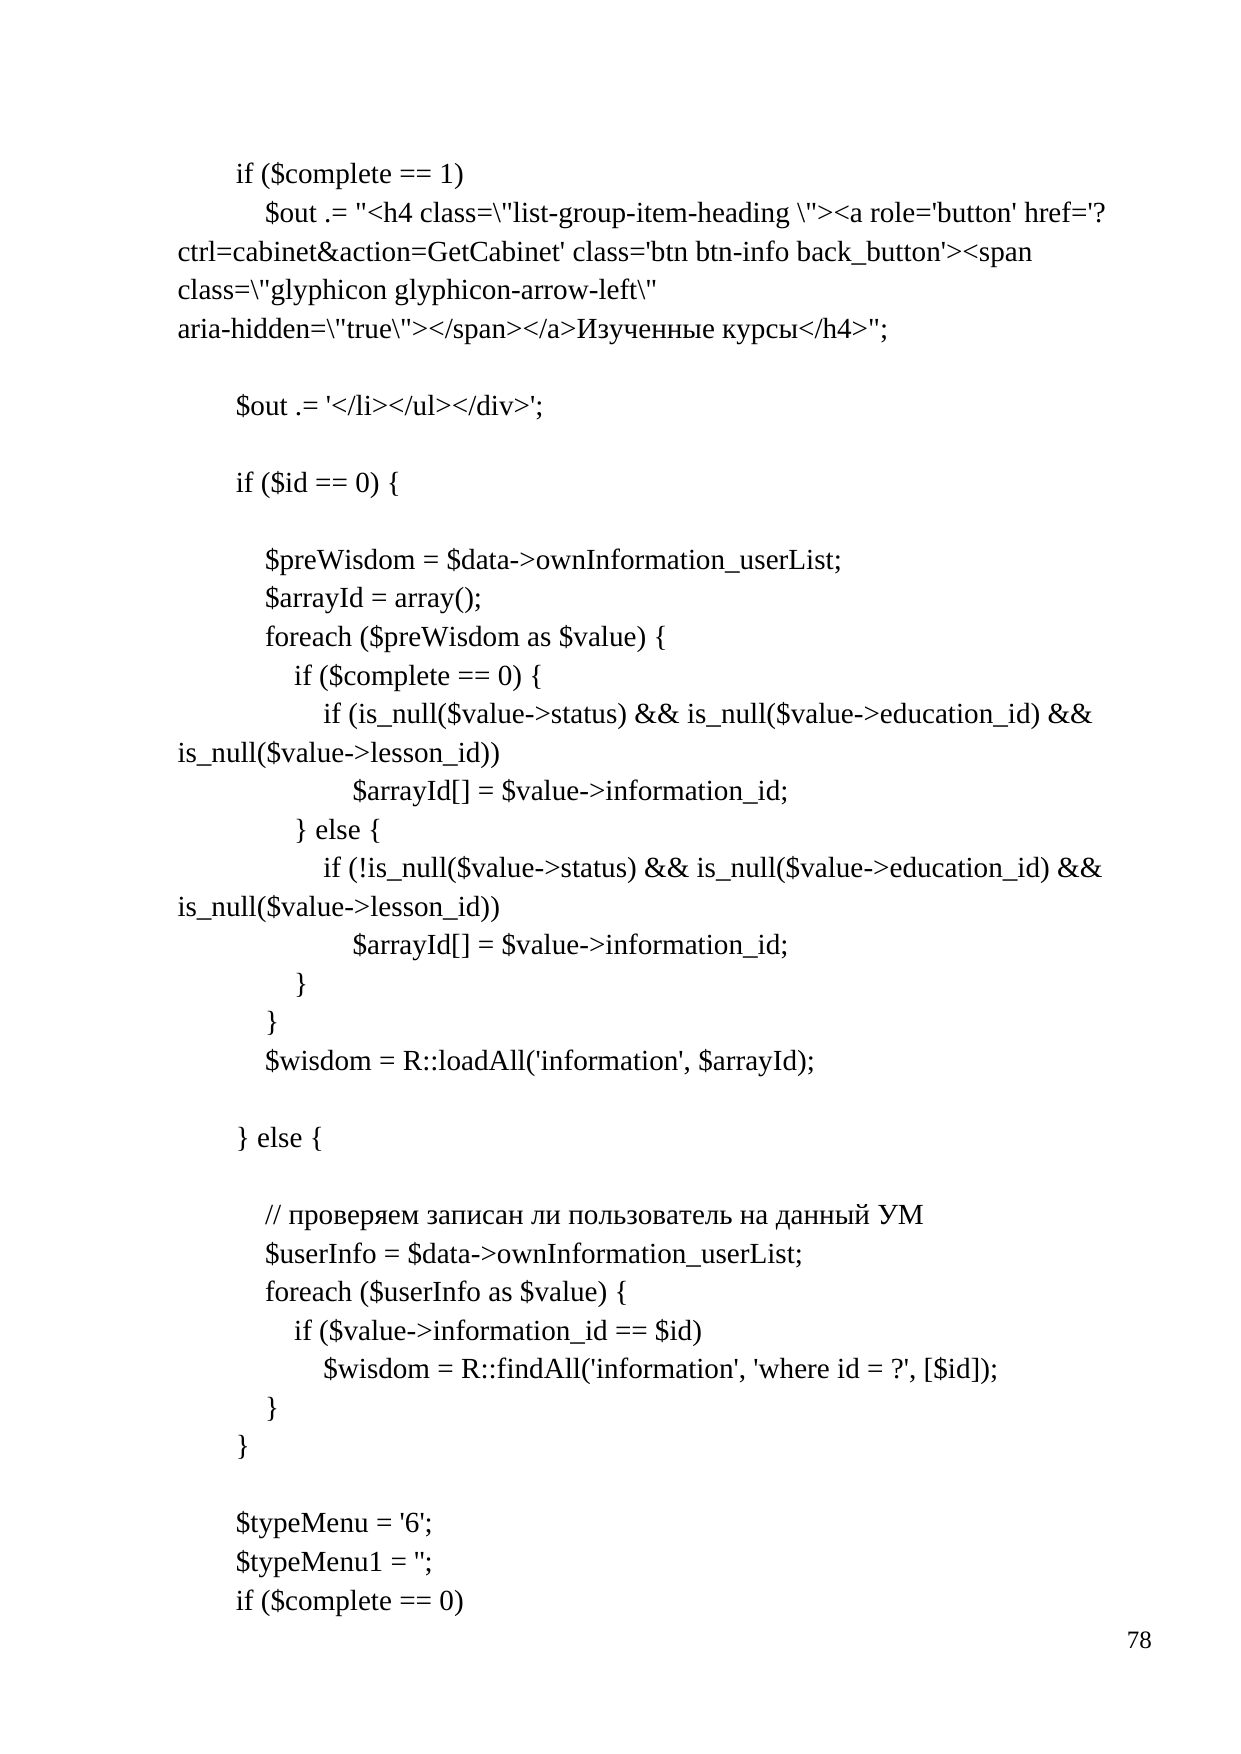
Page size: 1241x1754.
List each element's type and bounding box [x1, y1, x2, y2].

text [177, 118, 1152, 1616]
